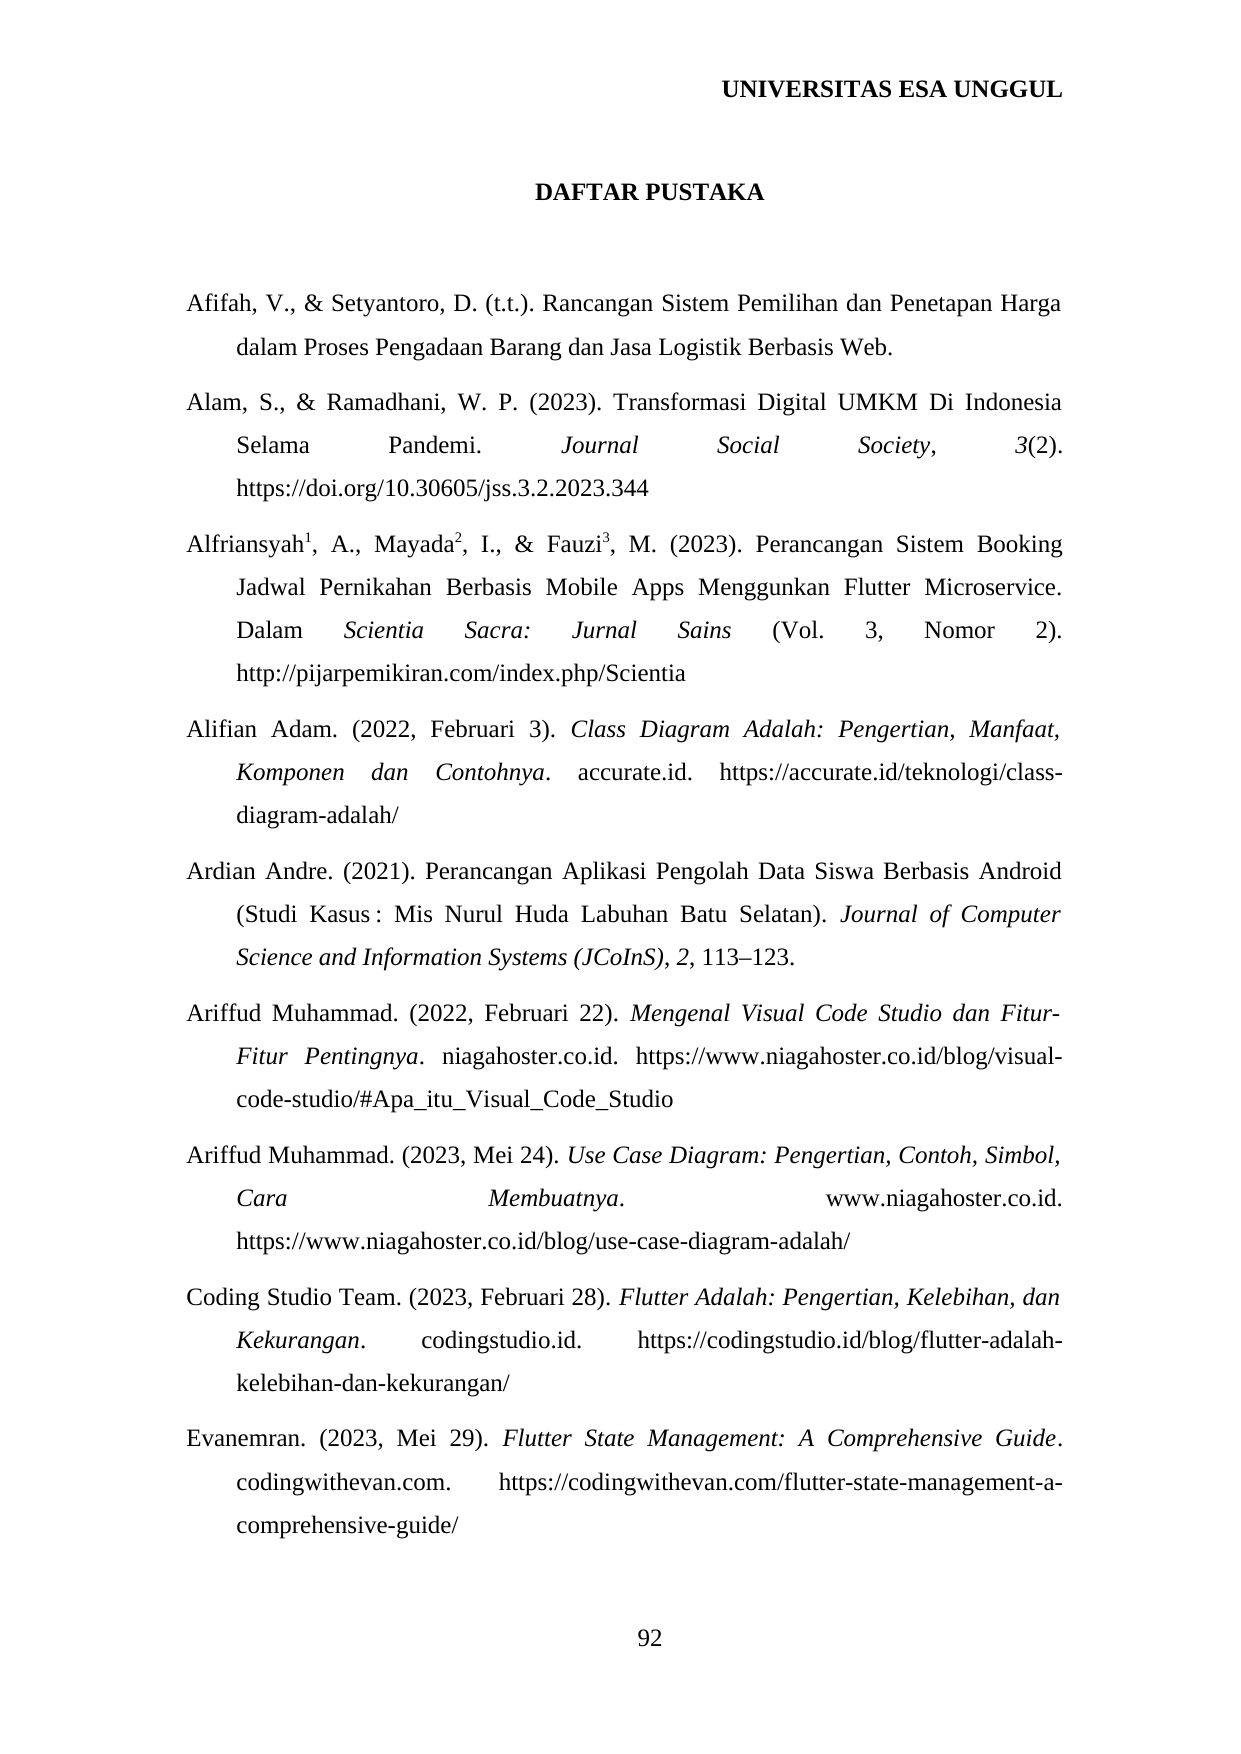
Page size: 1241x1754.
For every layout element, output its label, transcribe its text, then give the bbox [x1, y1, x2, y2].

subtitle DAFTAR PUSTAKA [236, 177, 1063, 206]
